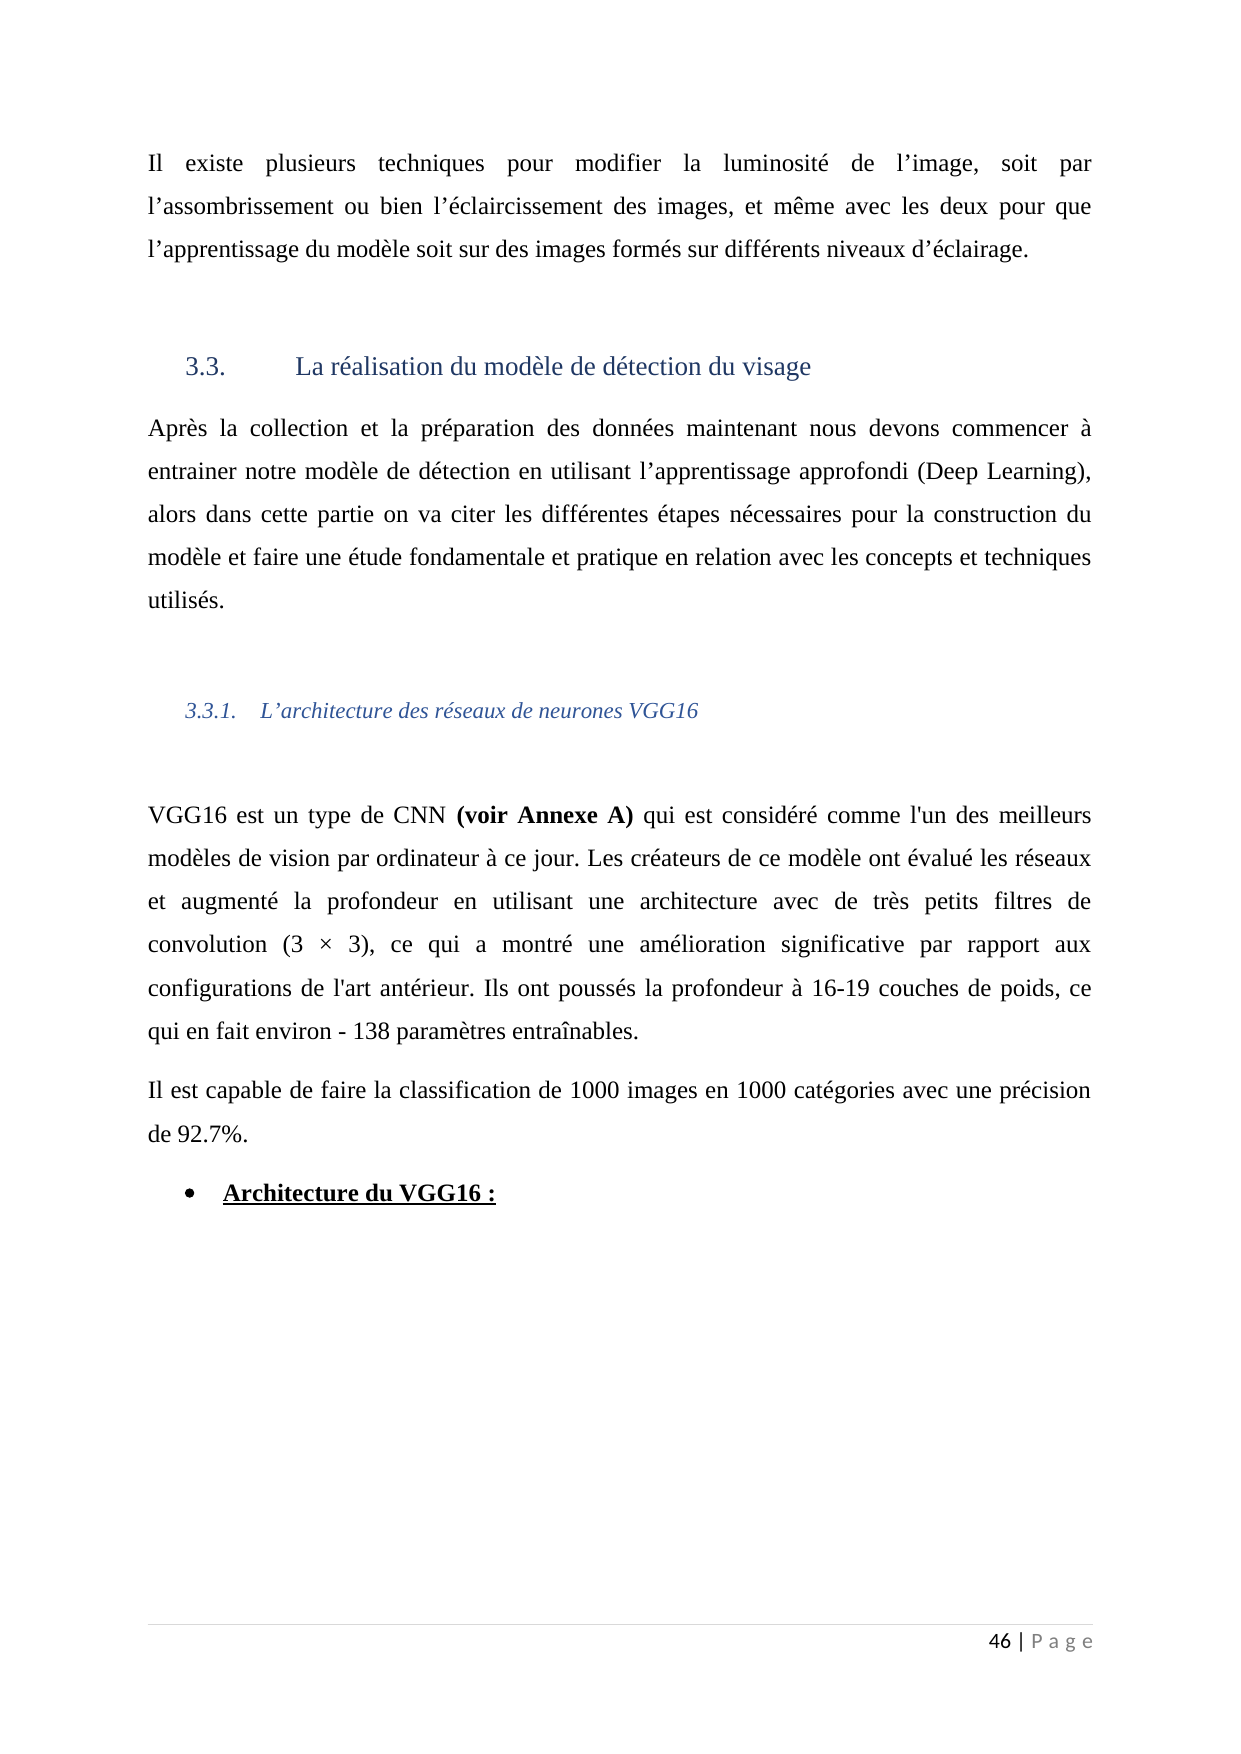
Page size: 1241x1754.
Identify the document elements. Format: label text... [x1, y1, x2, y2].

text VGG16 est un type de CNN (voir Annexe A) qui est considéré comme l'un des meilleurs modèles de vision par ordinateur à ce jour. Les créateurs de ce modèle ont évalué les réseaux et augmenté la profondeur en utilisant une architecture avec de très petits filtres de convolution (3 × 3), ce qui a montré une amélioration significative par rapport aux configurations de l'art antérieur. Ils ont poussés la profondeur à 16-19 couches de poids, ce qui en fait environ - 138 paramètres entraînables. [148, 800, 1093, 1044]
text Il est capable de faire la classification de 1000 images en 1000 catégories avec une précision de 92.7%. [148, 1076, 1093, 1147]
list Architecture du VGG16 : [185, 1178, 1093, 1207]
subtitle La réalisation du modèle de détection du visage [185, 350, 1093, 381]
subtitle L’architecture des réseaux de neurones VGG16 [185, 697, 1093, 724]
text Il existe plusieurs techniques pour modifier la luminosité de l’image, soit par l’assombrissement ou bien l’éclaircissement des images, et même avec les deux pour que l’apprentissage du modèle soit sur des images formés sur différents niveaux d’éclairage. [148, 148, 1093, 263]
text Après la collection et la préparation des données maintenant nous devons commencer à entrainer notre modèle de détection en utilisant l’apprentissage approfondi (Deep Learning), alors dans cette partie on va citer les différentes étapes nécessaires pour la construction du modèle et faire une étude fondamentale et pratique en relation avec les concepts et techniques utilisés. [148, 413, 1093, 614]
